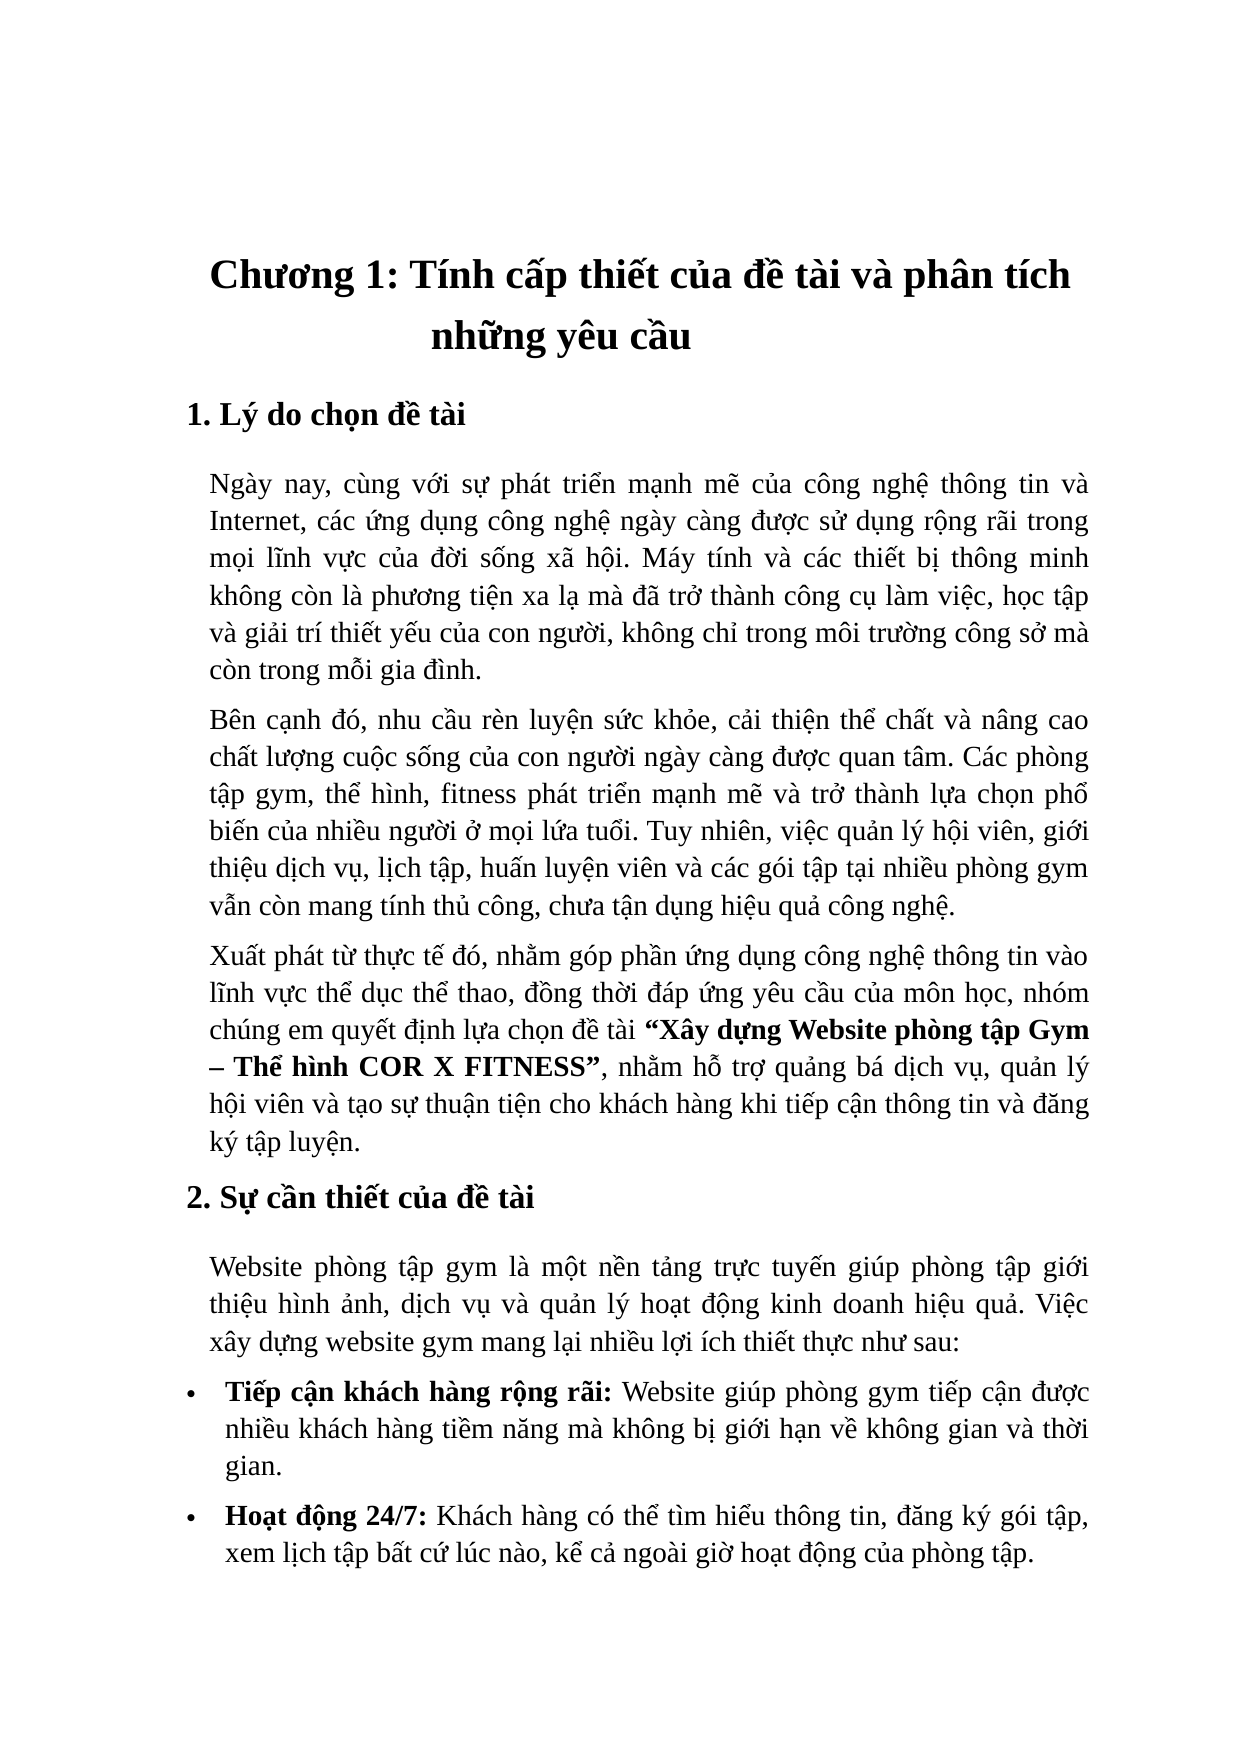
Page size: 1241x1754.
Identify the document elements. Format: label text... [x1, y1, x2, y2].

text Bên cạnh đó, nhu cầu rèn luyện sức khỏe, cải thiện thể chất và nâng cao chất lượng cuộc sống của con người ngày càng được quan tâm. Các phòng tập gym, thể hình, fitness phát triển mạnh mẽ và trở thành lựa chọn phổ biến của nhiều người ở mọi lứa tuổi. Tuy nhiên, việc quản lý hội viên, giới thiệu dịch vụ, lịch tập, huấn luyện viên và các gói tập tại nhiều phòng gym vẫn còn mang tính thủ công, chưa tận dụng hiệu quả công nghệ. [209, 702, 1090, 921]
list Hoạt động 24/7: Khách hàng có thể tìm hiểu thông tin, đăng ký gói tập, xem lịch tập bất cứ lúc nào, kể cả ngoài giờ hoạt động của phòng tập. [187, 1498, 1090, 1569]
text Xuất phát từ thực tế đó, nhằm góp phần ứng dụng công nghệ thông tin vào lĩnh vực thể dục thể thao, đồng thời đáp ứng yêu cầu của môn học, nhóm chúng em quyết định lựa chọn đề tài “Xây dựng Website phòng tập Gym – Thể hình COR X FITNESS”, nhằm hỗ trợ quảng bá dịch vụ, quản lý hội viên và tạo sự thuận tiện cho khách hàng khi tiếp cận thông tin và đăng ký tập luyện. [209, 938, 1090, 1157]
text Website phòng tập gym là một nền tảng trực tuyến giúp phòng tập giới thiệu hình ảnh, dịch vụ và quản lý hoạt động kinh doanh hiệu quả. Việc xây dựng website gym mang lại nhiều lợi ích thiết thực như sau: [209, 1249, 1090, 1357]
subtitle 2. Sự cần thiết của đề tài [186, 1177, 1090, 1216]
subtitle Chương 1: Tính cấp thiết của đề tài và phân tích những yêu cầu [209, 249, 1090, 359]
list Tiếp cận khách hàng rộng rãi: Website giúp phòng gym tiếp cận được nhiều khách hàng tiềm năng mà không bị giới hạn về không gian và thời gian. [187, 1374, 1090, 1482]
text Ngày nay, cùng với sự phát triển mạnh mẽ của công nghệ thông tin và Internet, các ứng dụng công nghệ ngày càng được sử dụng rộng rãi trong mọi lĩnh vực của đời sống xã hội. Máy tính và các thiết bị thông minh không còn là phương tiện xa lạ mà đã trở thành công cụ làm việc, học tập và giải trí thiết yếu của con người, không chỉ trong môi trường công sở mà còn trong mỗi gia đình. [209, 466, 1090, 686]
subtitle 1. Lý do chọn đề tài [186, 394, 1090, 432]
